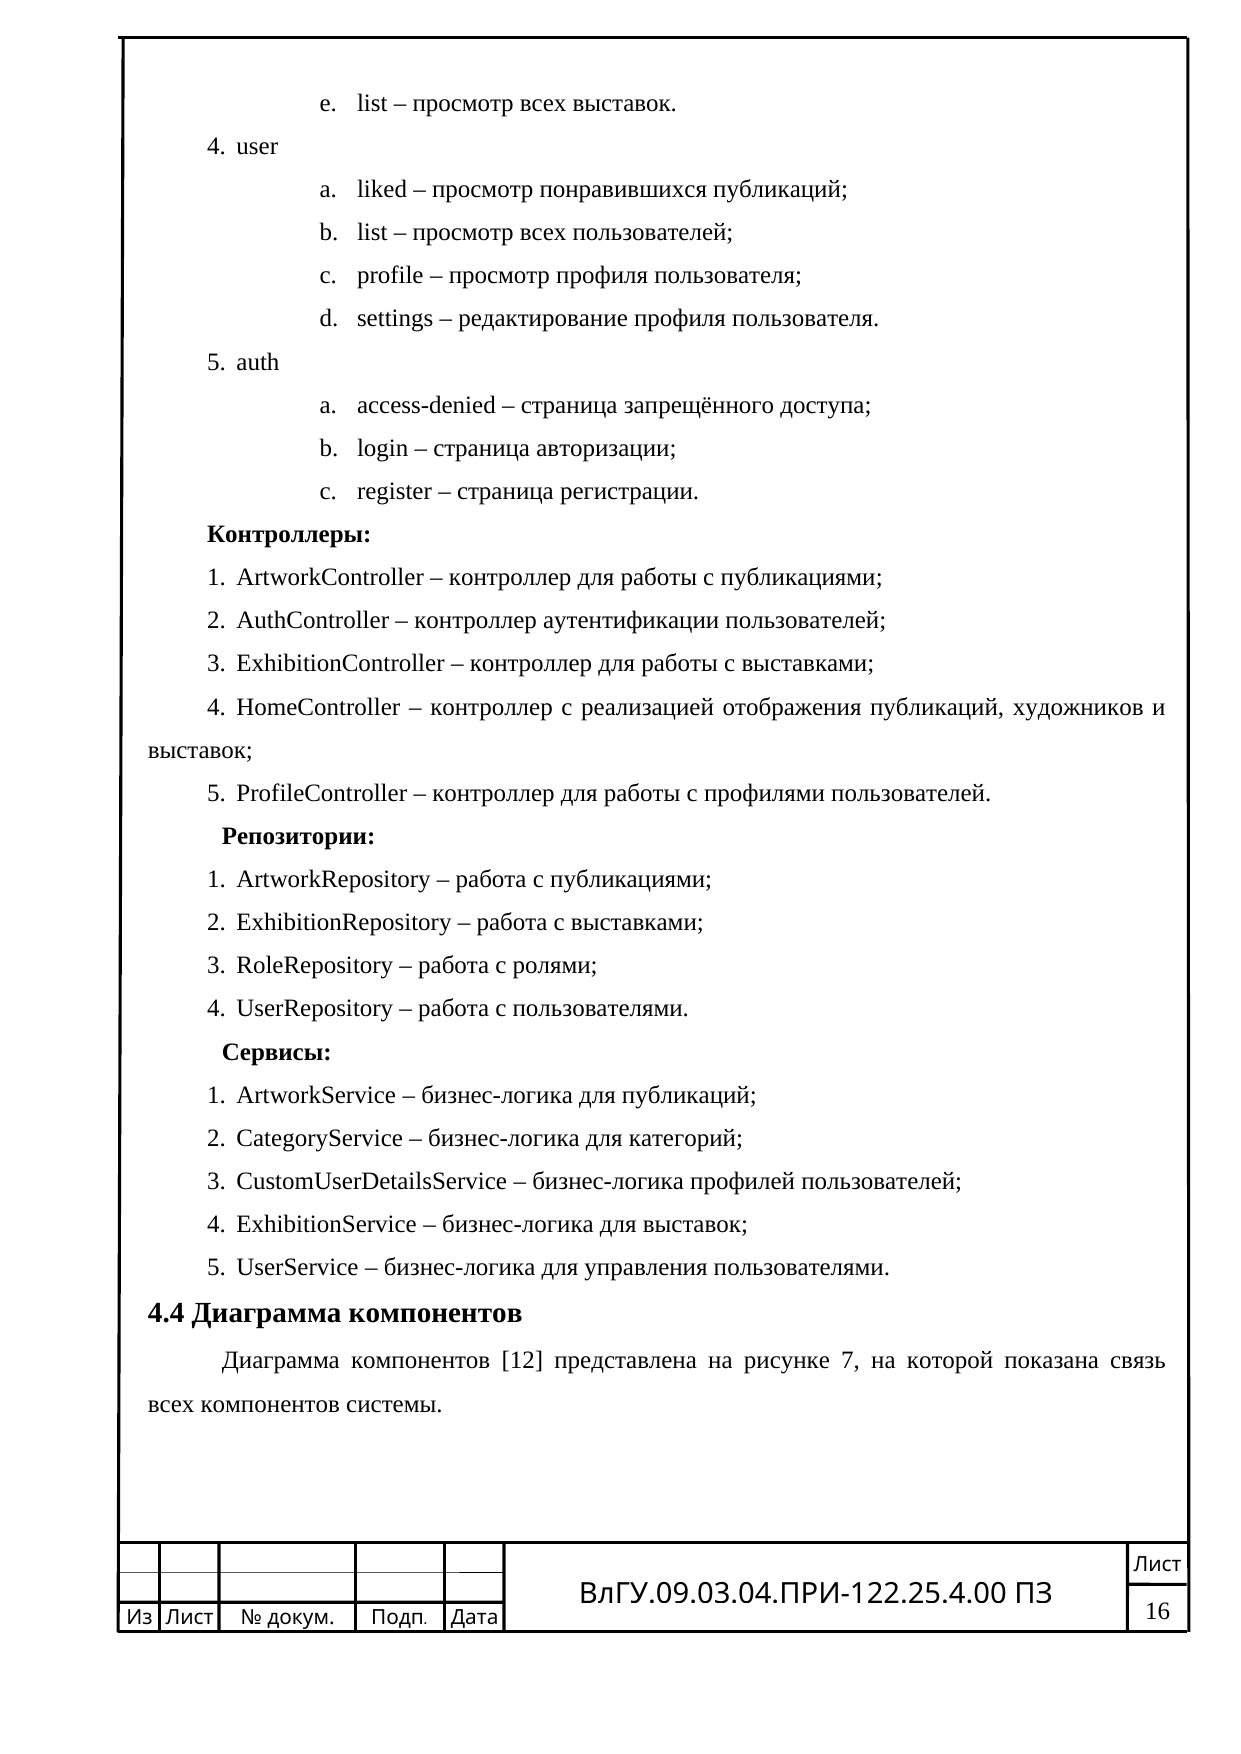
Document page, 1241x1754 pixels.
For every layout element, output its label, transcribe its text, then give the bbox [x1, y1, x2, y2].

text Диаграмма компонентов [12] представлена на рисунке 7, на которой показана связь всех компонентов системы. [148, 1346, 1167, 1417]
list login – страница авторизации; [319, 433, 1167, 462]
text Контроллеры: [148, 519, 1167, 548]
list UserRepository – работа с пользователями. [148, 993, 1167, 1022]
list settings – редактирование профиля пользователя. [319, 303, 1167, 332]
list ArtworkController – контроллер для работы с публикациями; [148, 562, 1167, 591]
subtitle 4.4 Диаграмма компонентов [148, 1295, 1164, 1329]
list auth [148, 347, 1167, 375]
list ProfileController – контроллер для работы с профилями пользователей. [148, 778, 1167, 807]
list ExhibitionService – бизнес-логика для выставок; [148, 1209, 1167, 1238]
list RoleRepository – работа с ролями; [148, 950, 1167, 979]
list ExhibitionRepository – работа с выставками; [148, 907, 1167, 936]
list ArtworkService – бизнес-логика для публикаций; [148, 1080, 1167, 1108]
list CategoryService – бизнес-логика для категорий; [148, 1123, 1167, 1152]
list liked – просмотр понравившихся публикаций; [319, 174, 1167, 203]
list HomeController – контроллер с реализацией отображения публикаций, художников и выставок; [148, 692, 1167, 763]
list ArtworkRepository – работа с публикациями; [148, 864, 1167, 893]
text Сервисы: [148, 1037, 1167, 1065]
list AuthController – контроллер аутентификации пользователей; [148, 605, 1167, 634]
list ExhibitionController – контроллер для работы с выставками; [148, 648, 1167, 677]
list profile – просмотр профиля пользователя; [319, 260, 1167, 289]
text Репозитории: [148, 821, 1167, 850]
list CustomUserDetailsService – бизнес-логика профилей пользователей; [148, 1166, 1167, 1195]
list list – просмотр всех пользователей; [319, 217, 1167, 246]
list register – страница регистрации. [319, 476, 1167, 505]
list user [148, 131, 1167, 160]
list UserService – бизнес-логика для управления пользователями. [148, 1252, 1167, 1281]
list access-denied – страница запрещённого доступа; [319, 390, 1167, 418]
list list – просмотр всех выставок. [319, 88, 1167, 117]
